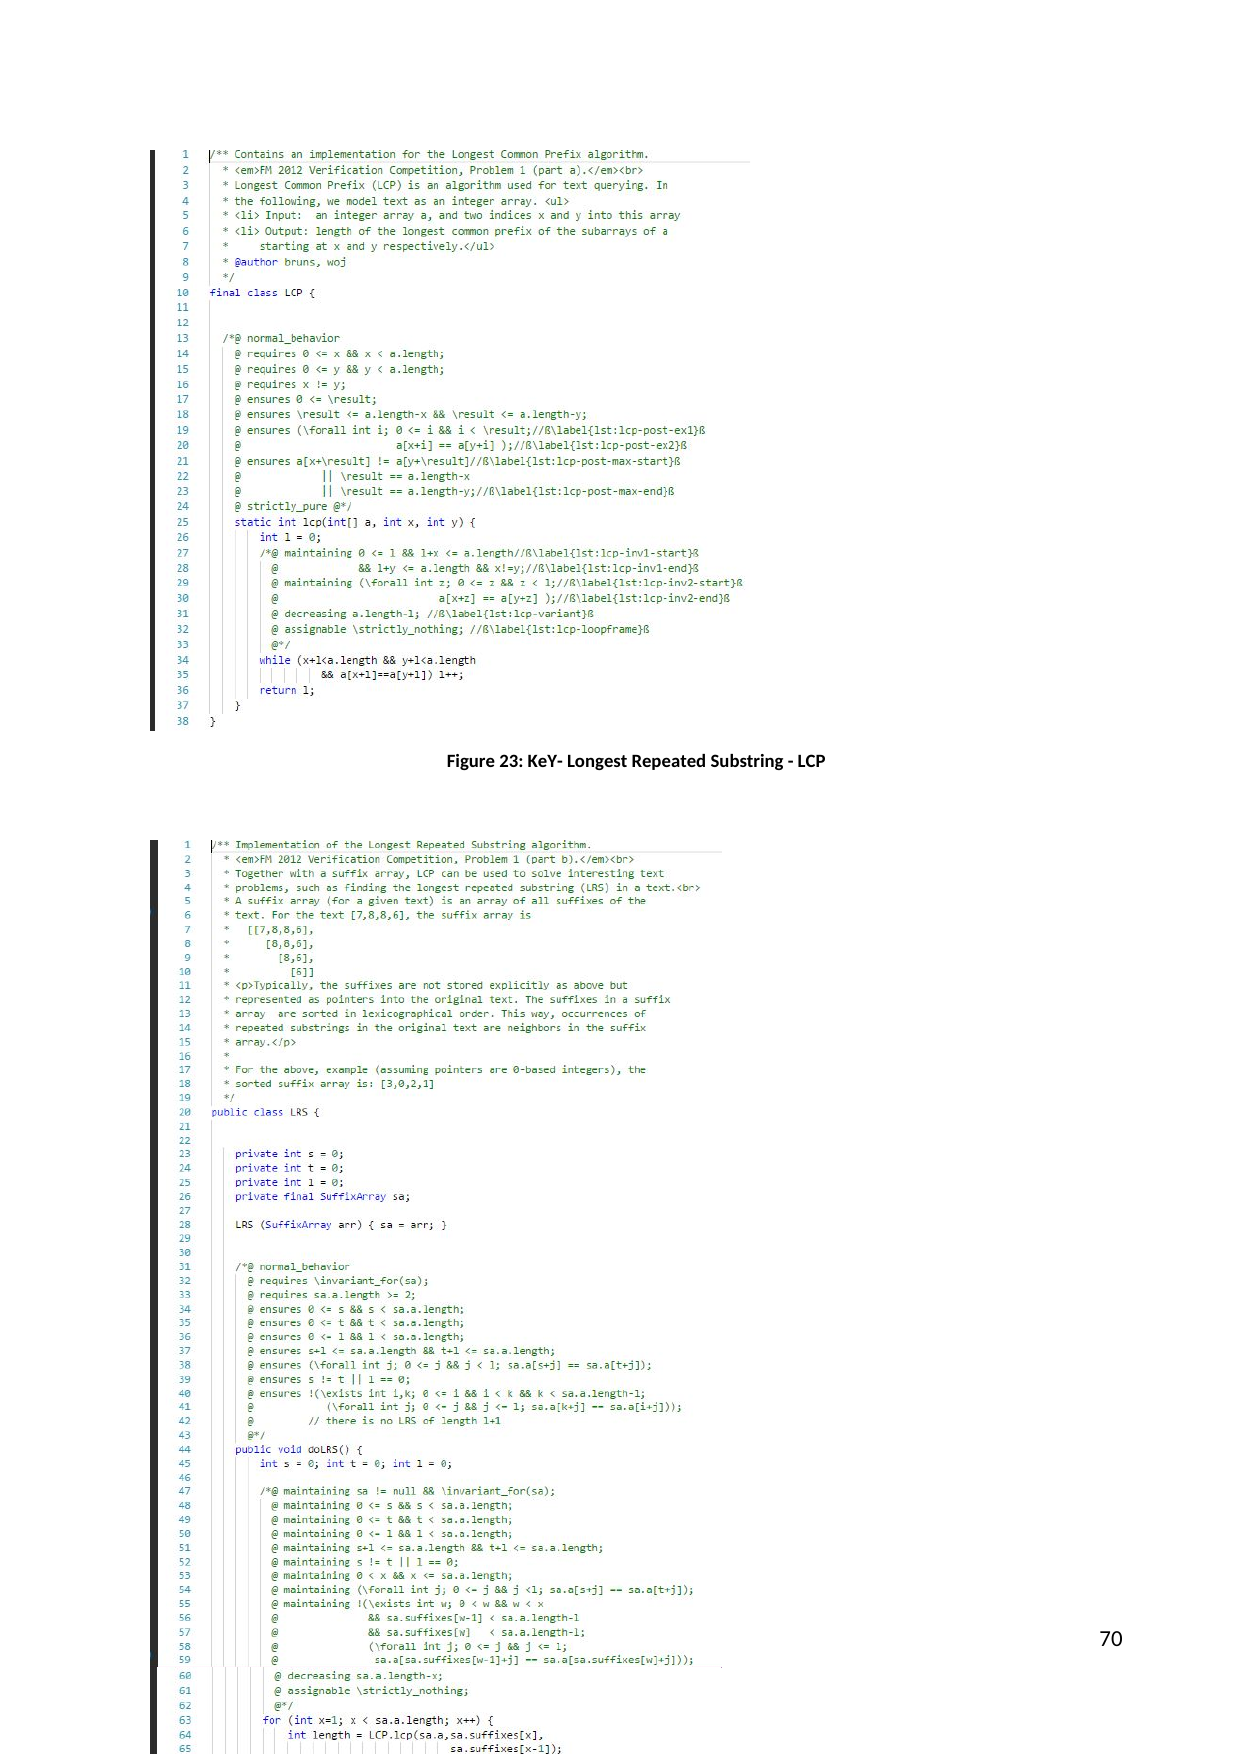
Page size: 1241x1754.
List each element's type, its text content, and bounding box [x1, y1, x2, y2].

picture [150, 150, 750, 731]
text Figure : KeY- Longest Repeated Substring - LCP [150, 749, 1122, 772]
picture [150, 840, 722, 1754]
